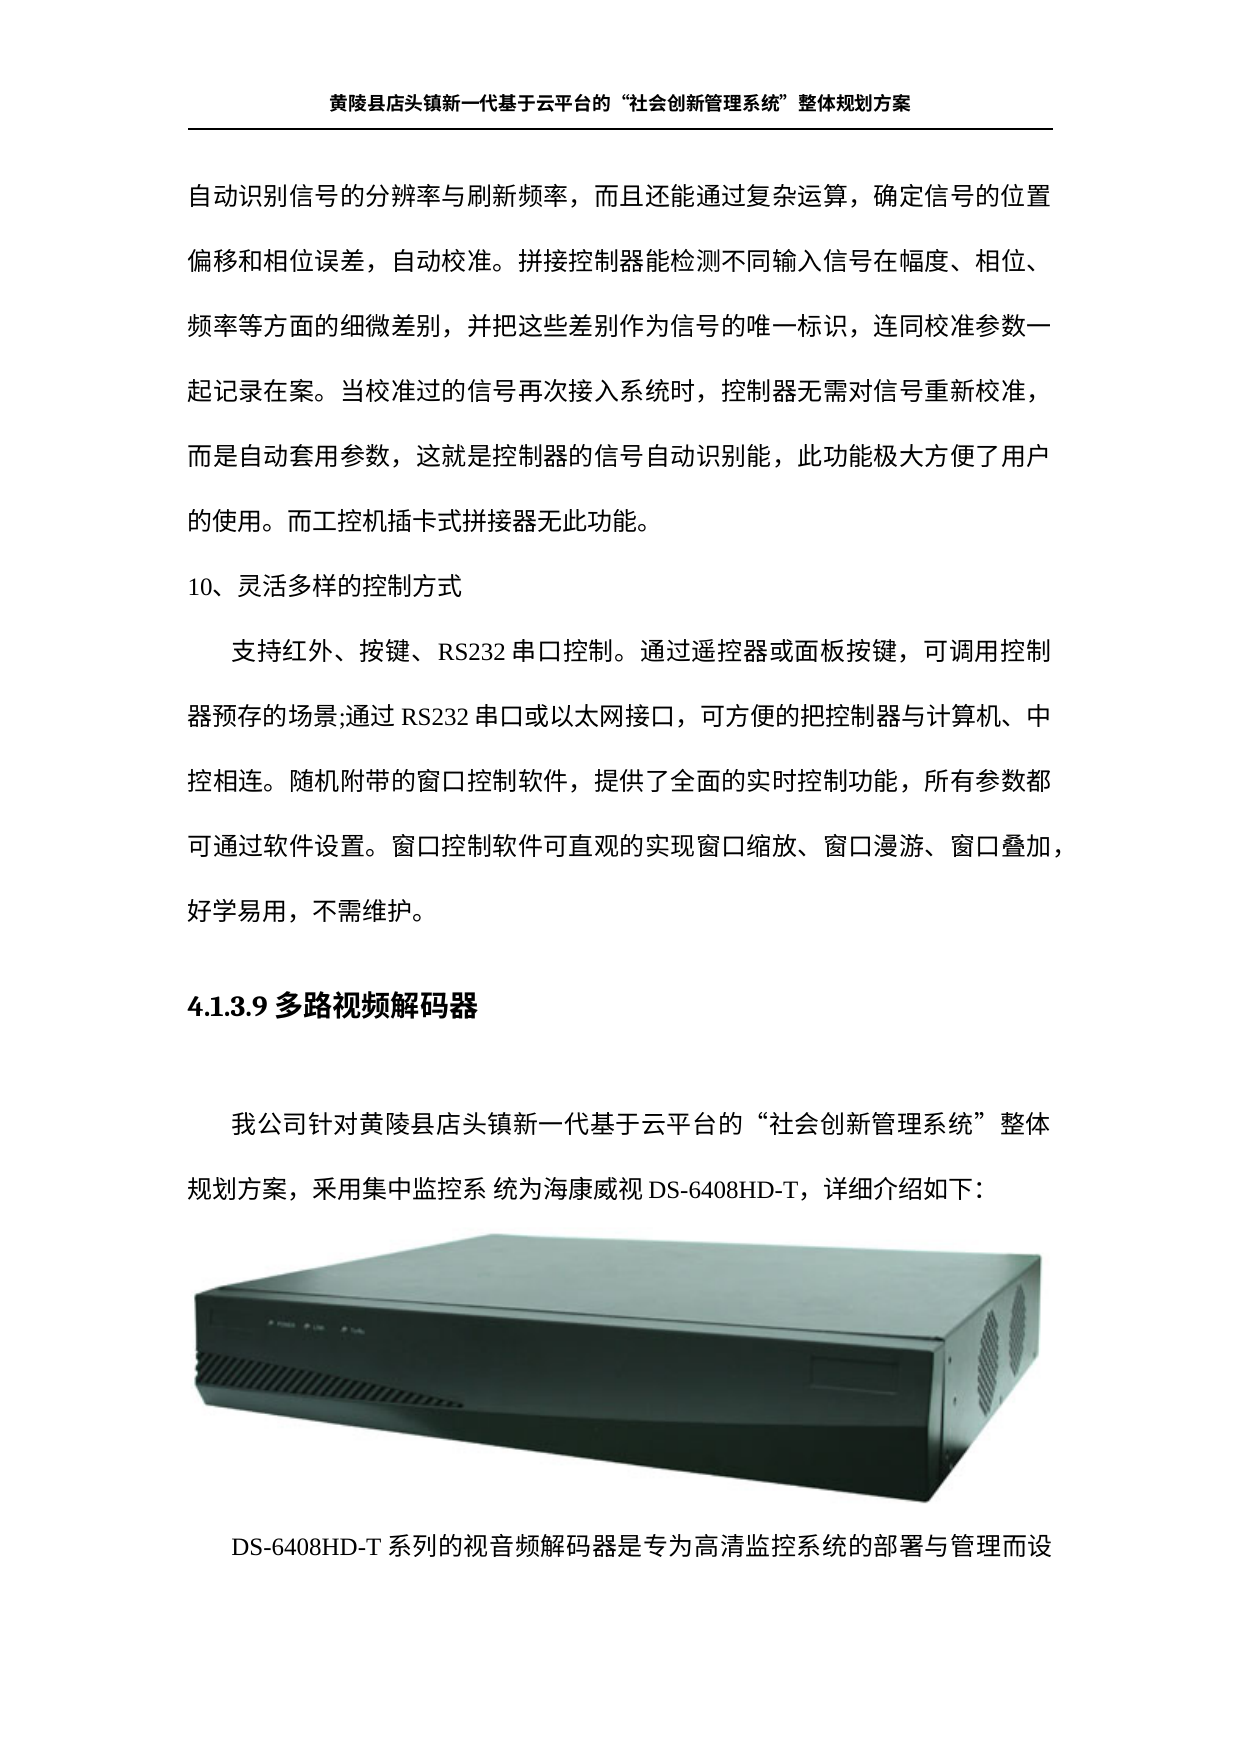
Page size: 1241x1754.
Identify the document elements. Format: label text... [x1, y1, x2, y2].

text 支持红外、按键、RS232串口控制。通过遥控器或面板按键，可调用控制器预存的场景;通过RS232串口或以太网接口，可方便的把控制器与计算机、中控相连。随机附带的窗口控制软件，提供了全面的实时控制功能，所有参数都可通过软件设置。窗口控制软件可直观的实现窗口缩放、窗口漫游、窗口叠加，好学易用，不需维护。 [187, 617, 1053, 942]
text 我公司针对黄陵县店头镇新一代基于云平台的“社会创新管理系统”整体规划方案，釆用集中监控系 统为海康威视DS-6408HD-T，详细介绍如下： [187, 1090, 1053, 1220]
picture [190, 1220, 1050, 1507]
subtitle 4.1.3.9 多路视频解码器 [187, 971, 1053, 1036]
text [187, 162, 1053, 552]
text 10、灵活多样的控制方式 [187, 552, 1053, 617]
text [187, 1512, 1053, 1577]
